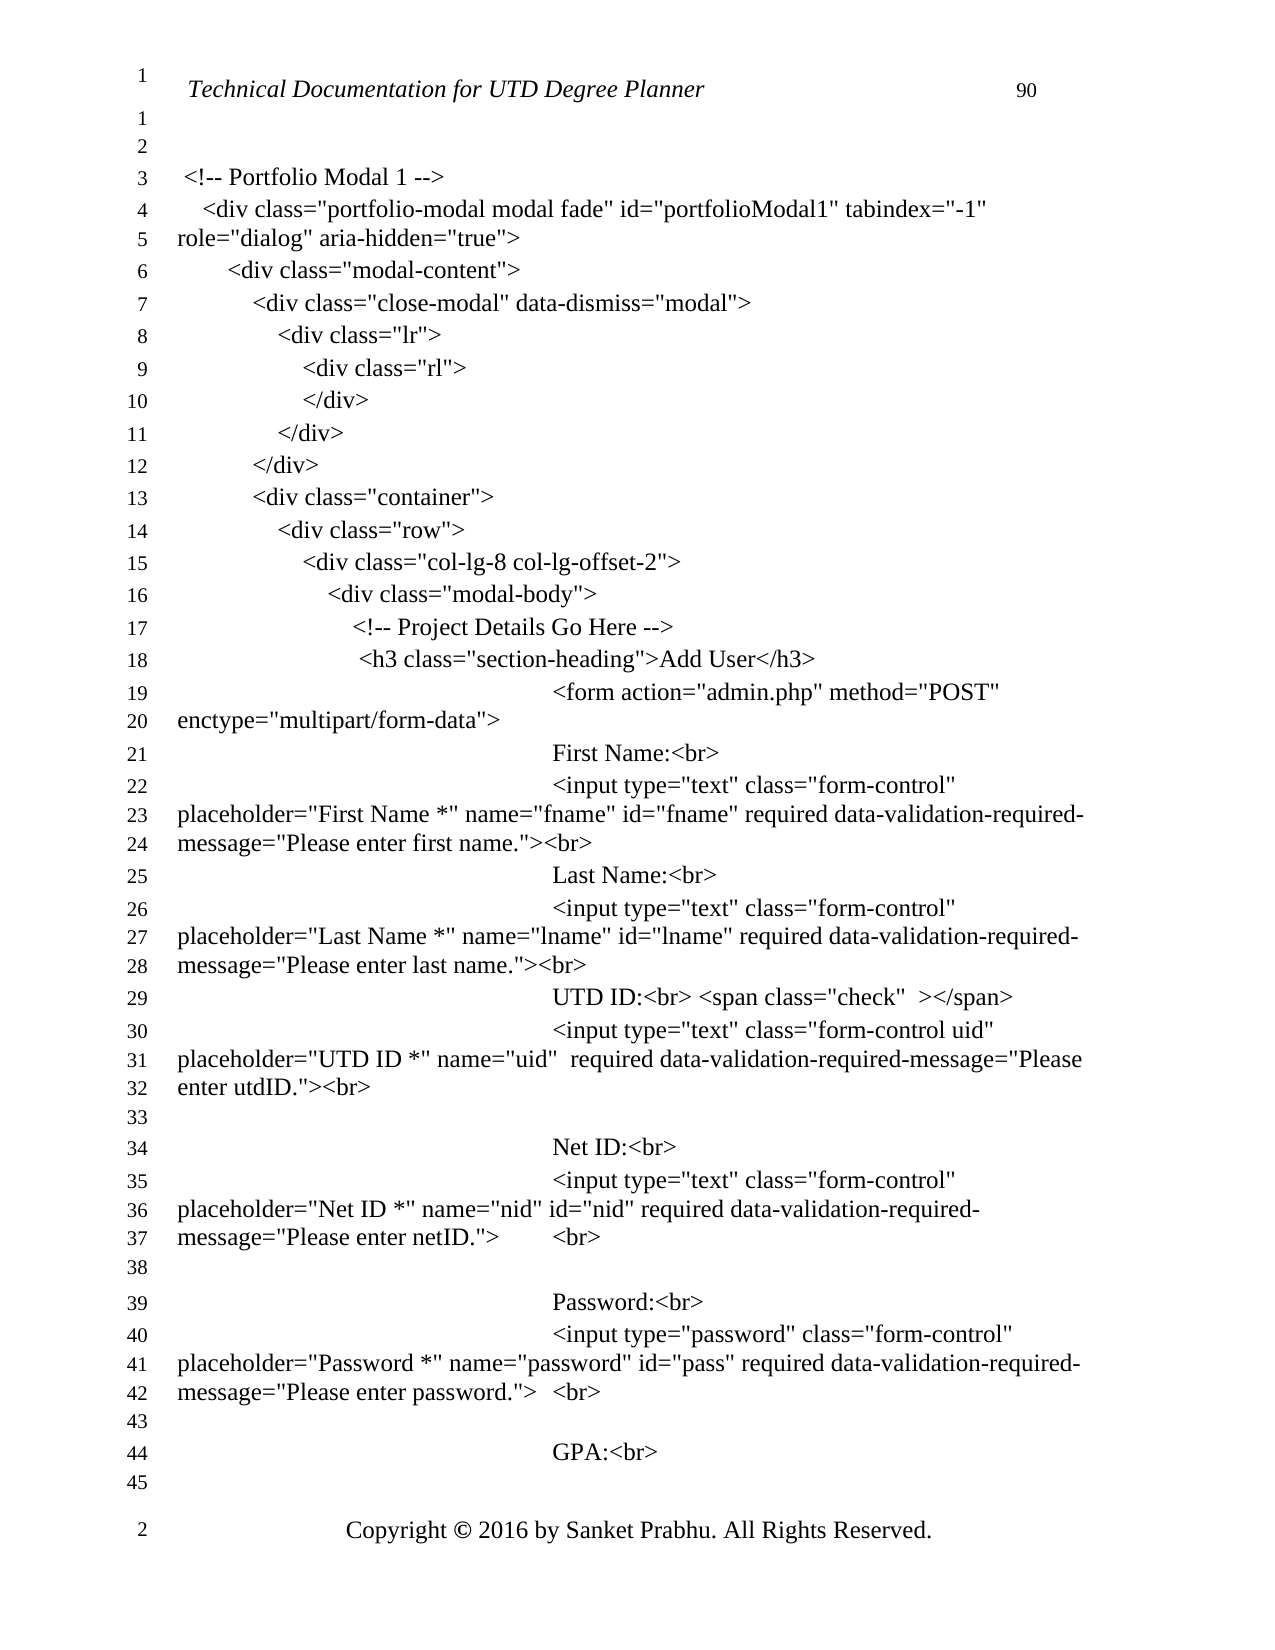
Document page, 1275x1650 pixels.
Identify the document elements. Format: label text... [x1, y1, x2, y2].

text <input type="text" class="form-control uid" placeholder="UTD ID *" name="uid" required data-validation-required-message="Please enter utdID."><br> [177, 1015, 1099, 1101]
text <div class="row"> [177, 515, 1099, 543]
text <input type="password" class="form-control" placeholder="Password *" name="password" id="pass" required data-validation-required-message="Please enter password."> <br> [177, 1319, 1099, 1406]
text Password:<br> [177, 1287, 1099, 1316]
text <input type="text" class="form-control" placeholder="First Name *" name="fname" id="fname" required data-validation-required-message="Please enter first name."><br> [177, 770, 1099, 857]
text </div> [177, 450, 1099, 479]
text <form action="admin.php" method="POST" enctype="multipart/form-data"> [177, 677, 1099, 734]
text Net ID:<br> [177, 1132, 1099, 1161]
text </div> [177, 418, 1099, 446]
text <div class="lr"> [177, 320, 1099, 349]
text <h3 class="section-heading">Add User</h3> [177, 644, 1099, 673]
text UTD ID:<br> <span class="check" ></span> [177, 982, 1099, 1011]
text </div> [177, 385, 1099, 414]
text <input type="text" class="form-control" placeholder="Last Name *" name="lname" id="lname" required data-validation-required-message="Please enter last name."><br> [177, 893, 1099, 979]
text <div class="rl"> [177, 353, 1099, 382]
text <div class="modal-content"> [177, 256, 1099, 284]
text <div class="modal-body"> [177, 579, 1099, 608]
text <!-- Project Details Go Here --> [177, 612, 1099, 641]
text <input type="text" class="form-control" placeholder="Net ID *" name="nid" id="nid" required data-validation-required-message="Please enter netID."> <br> [177, 1165, 1099, 1251]
text <!-- Portfolio Modal 1 --> [177, 162, 1099, 191]
text Last Name:<br> [177, 860, 1099, 889]
text First Name:<br> [177, 738, 1099, 767]
text <div class="portfolio-modal modal fade" id="portfolioModal1" tabindex="-1" role="dialog" aria-hidden="true"> [177, 194, 1099, 252]
text GPA:<br> [177, 1437, 1099, 1466]
text <div class="container"> [177, 482, 1099, 511]
text <div class="col-lg-8 col-lg-offset-2"> [177, 547, 1099, 576]
text <div class="close-modal" data-dismiss="modal"> [177, 288, 1099, 317]
